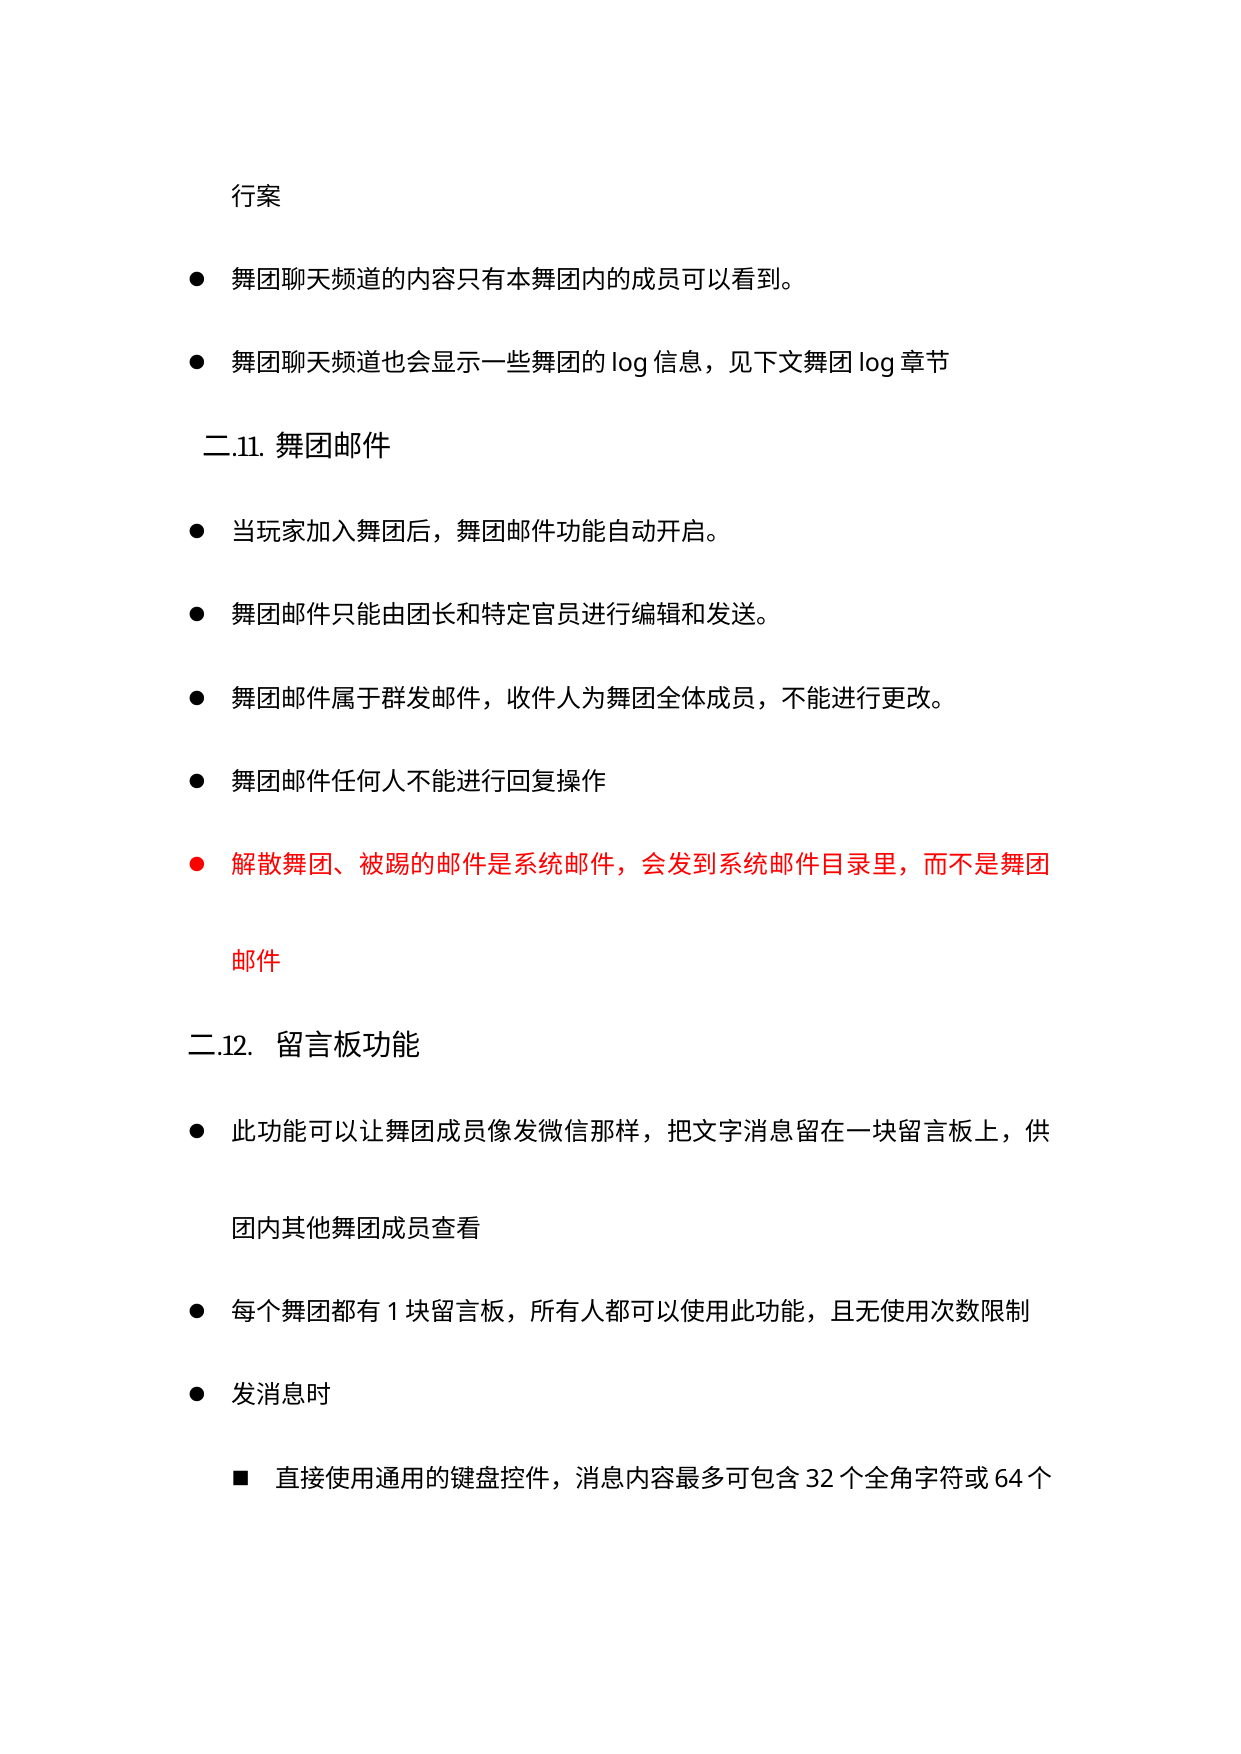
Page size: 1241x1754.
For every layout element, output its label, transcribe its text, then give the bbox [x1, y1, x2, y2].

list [187, 162, 1053, 227]
list 发消息时 [187, 1361, 1053, 1426]
list 舞团邮件只能由团长和特定官员进行编辑和发送。 [187, 581, 1053, 646]
list 舞团邮件属于群发邮件，收件人为舞团全体成员，不能进行更改。 [187, 664, 1053, 729]
list 此功能可以让舞团成员像发微信那样，把文字消息留在一块留言板上，供团内其他舞团成员查看 [187, 1097, 1053, 1259]
list 每个舞团都有1块留言板，所有人都可以使用此功能，且无使用次数限制 [187, 1277, 1053, 1342]
text 舞团邮件 [202, 411, 1053, 476]
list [231, 1444, 1053, 1509]
list 解散舞团、被踢的邮件是系统邮件，会发到系统邮件目录里，而不是舞团邮件 [187, 830, 1053, 992]
list 舞团邮件任何人不能进行回复操作 [187, 747, 1053, 812]
list 舞团聊天频道的内容只有本舞团内的成员可以看到。 [187, 245, 1053, 310]
text 留言板功能 [187, 1011, 1053, 1076]
list 当玩家加入舞团后，舞团邮件功能自动开启。 [187, 497, 1053, 562]
list 舞团聊天频道也会显示一些舞团的log信息，见下文舞团log章节 [187, 328, 1053, 393]
